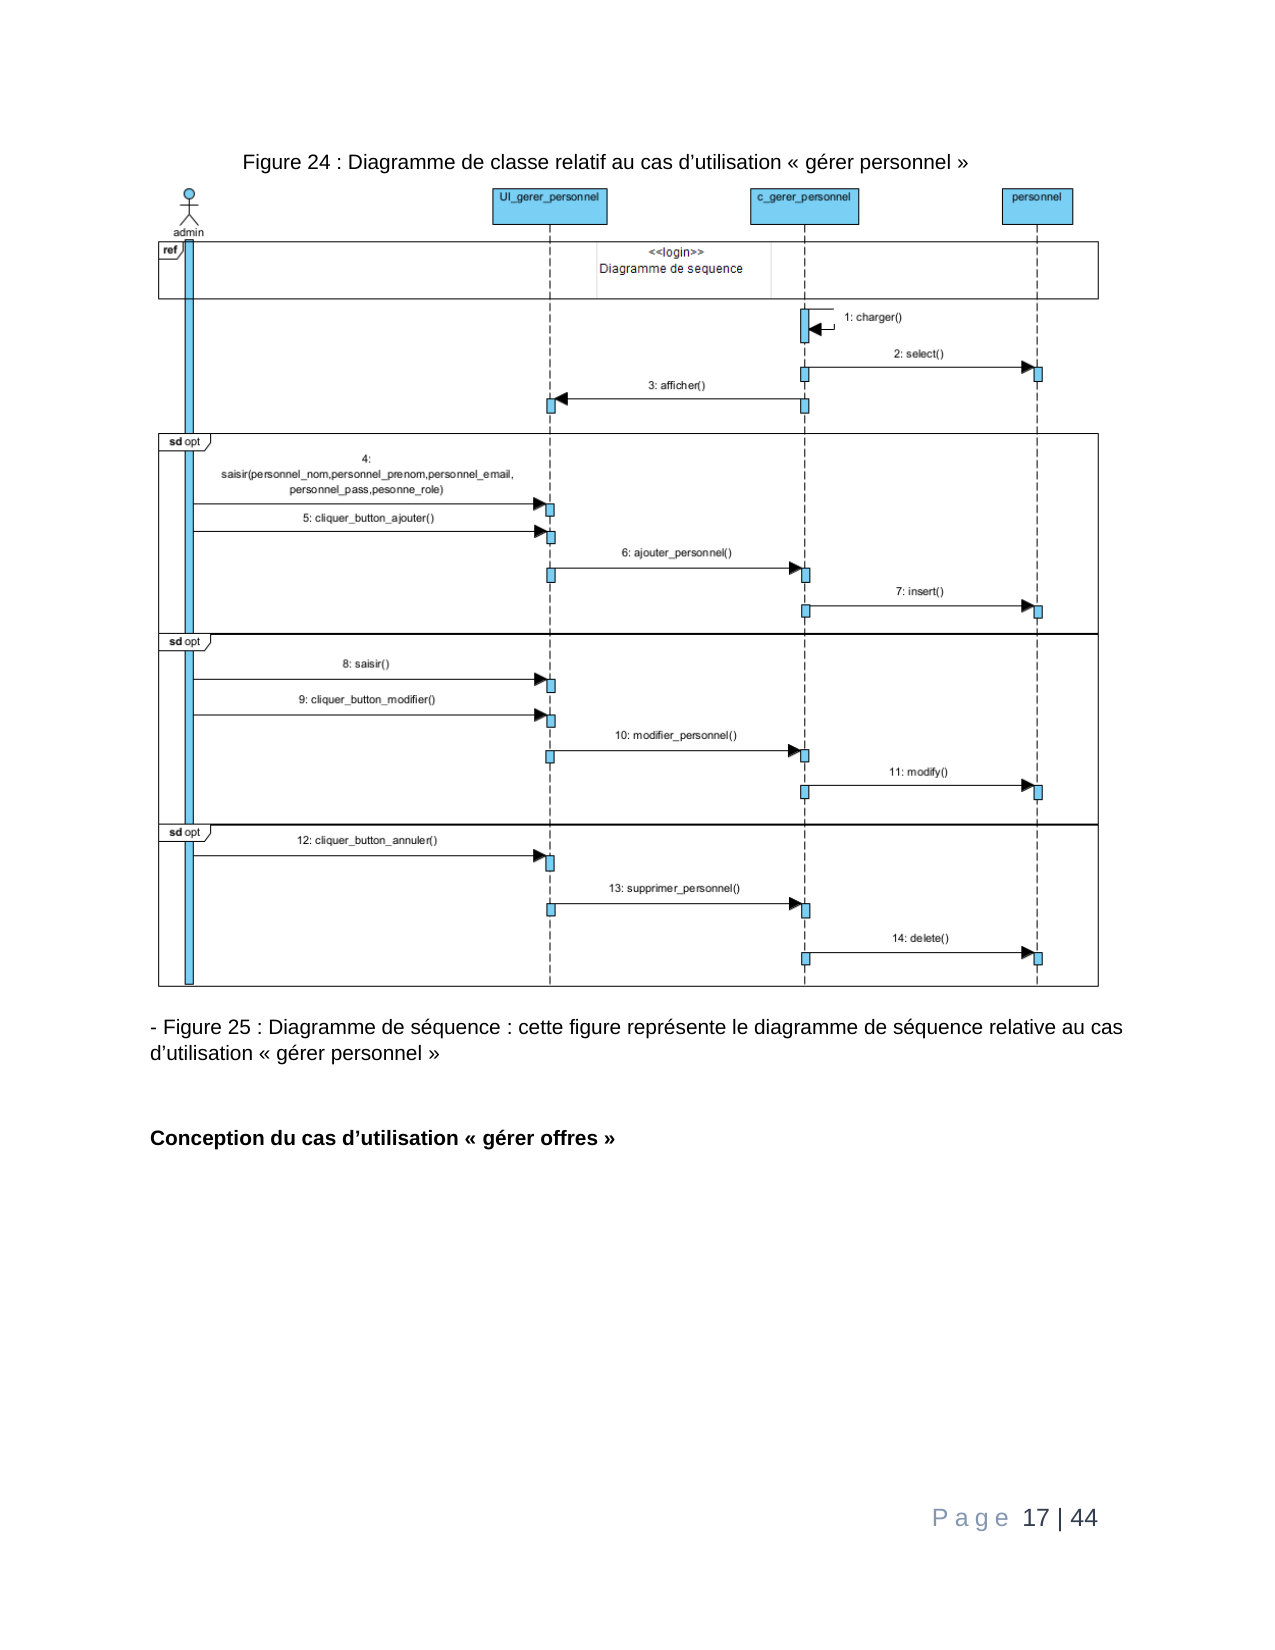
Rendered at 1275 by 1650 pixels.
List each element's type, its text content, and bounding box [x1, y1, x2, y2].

text - Figure 25 : Diagramme de séquence : cette figure représente le diagramme de séquence relative au cas d’utilisation « gérer personnel » [150, 1015, 1125, 1064]
text Figure 24 : Diagramme de classe relatif au cas d’utilisation « gérer personnel » [150, 150, 1061, 175]
text Conception du cas d’utilisation « gérer offres » [150, 1126, 1125, 1149]
picture [150, 175, 1110, 997]
